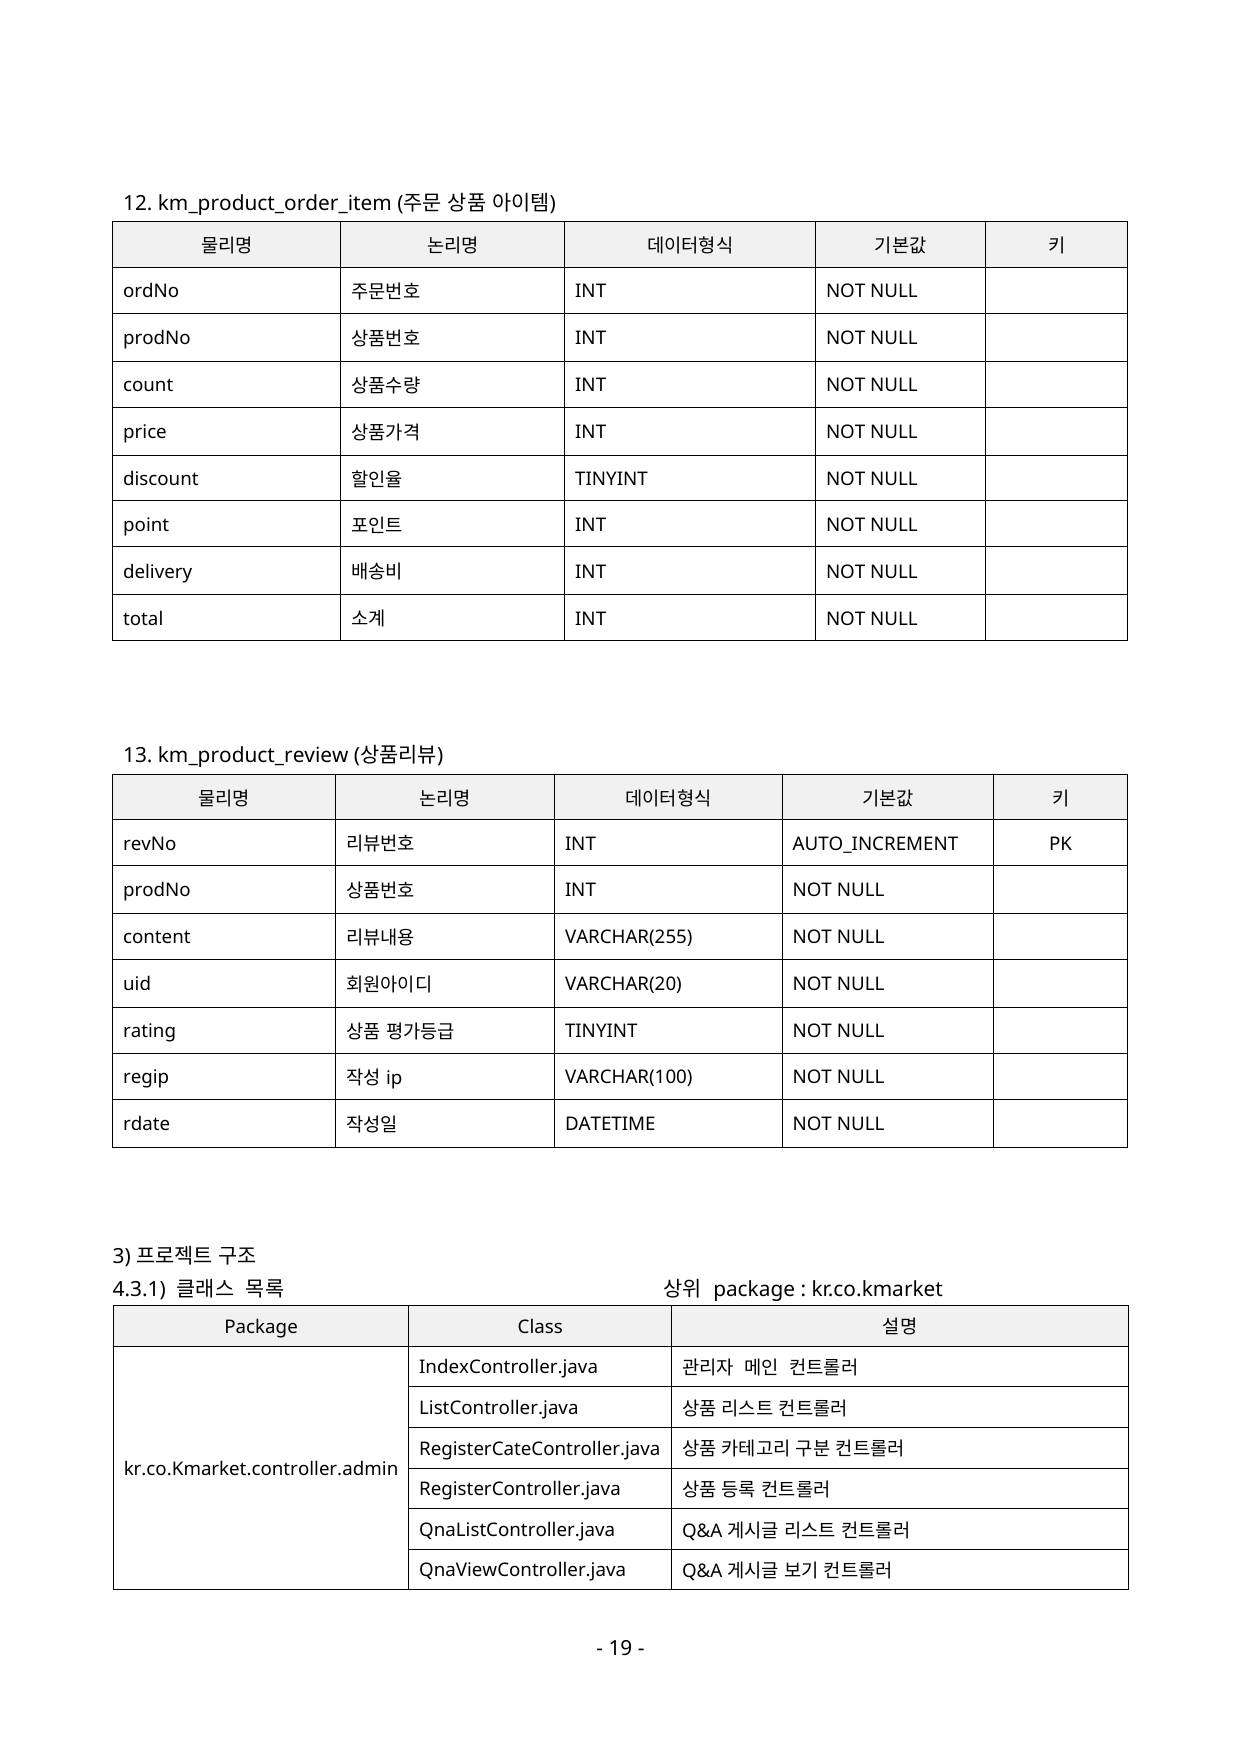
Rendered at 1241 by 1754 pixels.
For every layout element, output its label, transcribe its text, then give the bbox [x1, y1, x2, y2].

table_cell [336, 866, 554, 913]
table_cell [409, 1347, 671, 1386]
text 3) 프로젝트 구조 [112, 1239, 1128, 1270]
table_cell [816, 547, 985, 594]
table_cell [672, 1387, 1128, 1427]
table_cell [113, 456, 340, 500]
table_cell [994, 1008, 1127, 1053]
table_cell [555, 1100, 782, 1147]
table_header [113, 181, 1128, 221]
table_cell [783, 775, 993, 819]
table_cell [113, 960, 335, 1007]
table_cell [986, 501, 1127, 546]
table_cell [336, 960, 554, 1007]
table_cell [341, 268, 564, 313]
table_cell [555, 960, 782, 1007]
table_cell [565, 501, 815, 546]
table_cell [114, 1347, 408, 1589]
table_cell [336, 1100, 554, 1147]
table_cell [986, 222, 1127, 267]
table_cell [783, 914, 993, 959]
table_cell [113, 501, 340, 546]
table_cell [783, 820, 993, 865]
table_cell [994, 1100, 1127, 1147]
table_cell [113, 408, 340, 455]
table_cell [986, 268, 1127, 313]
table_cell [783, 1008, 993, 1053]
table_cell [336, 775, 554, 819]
text 4.3.1) 클래스 목록 상위 package : kr.co.kmarket [112, 1272, 1128, 1302]
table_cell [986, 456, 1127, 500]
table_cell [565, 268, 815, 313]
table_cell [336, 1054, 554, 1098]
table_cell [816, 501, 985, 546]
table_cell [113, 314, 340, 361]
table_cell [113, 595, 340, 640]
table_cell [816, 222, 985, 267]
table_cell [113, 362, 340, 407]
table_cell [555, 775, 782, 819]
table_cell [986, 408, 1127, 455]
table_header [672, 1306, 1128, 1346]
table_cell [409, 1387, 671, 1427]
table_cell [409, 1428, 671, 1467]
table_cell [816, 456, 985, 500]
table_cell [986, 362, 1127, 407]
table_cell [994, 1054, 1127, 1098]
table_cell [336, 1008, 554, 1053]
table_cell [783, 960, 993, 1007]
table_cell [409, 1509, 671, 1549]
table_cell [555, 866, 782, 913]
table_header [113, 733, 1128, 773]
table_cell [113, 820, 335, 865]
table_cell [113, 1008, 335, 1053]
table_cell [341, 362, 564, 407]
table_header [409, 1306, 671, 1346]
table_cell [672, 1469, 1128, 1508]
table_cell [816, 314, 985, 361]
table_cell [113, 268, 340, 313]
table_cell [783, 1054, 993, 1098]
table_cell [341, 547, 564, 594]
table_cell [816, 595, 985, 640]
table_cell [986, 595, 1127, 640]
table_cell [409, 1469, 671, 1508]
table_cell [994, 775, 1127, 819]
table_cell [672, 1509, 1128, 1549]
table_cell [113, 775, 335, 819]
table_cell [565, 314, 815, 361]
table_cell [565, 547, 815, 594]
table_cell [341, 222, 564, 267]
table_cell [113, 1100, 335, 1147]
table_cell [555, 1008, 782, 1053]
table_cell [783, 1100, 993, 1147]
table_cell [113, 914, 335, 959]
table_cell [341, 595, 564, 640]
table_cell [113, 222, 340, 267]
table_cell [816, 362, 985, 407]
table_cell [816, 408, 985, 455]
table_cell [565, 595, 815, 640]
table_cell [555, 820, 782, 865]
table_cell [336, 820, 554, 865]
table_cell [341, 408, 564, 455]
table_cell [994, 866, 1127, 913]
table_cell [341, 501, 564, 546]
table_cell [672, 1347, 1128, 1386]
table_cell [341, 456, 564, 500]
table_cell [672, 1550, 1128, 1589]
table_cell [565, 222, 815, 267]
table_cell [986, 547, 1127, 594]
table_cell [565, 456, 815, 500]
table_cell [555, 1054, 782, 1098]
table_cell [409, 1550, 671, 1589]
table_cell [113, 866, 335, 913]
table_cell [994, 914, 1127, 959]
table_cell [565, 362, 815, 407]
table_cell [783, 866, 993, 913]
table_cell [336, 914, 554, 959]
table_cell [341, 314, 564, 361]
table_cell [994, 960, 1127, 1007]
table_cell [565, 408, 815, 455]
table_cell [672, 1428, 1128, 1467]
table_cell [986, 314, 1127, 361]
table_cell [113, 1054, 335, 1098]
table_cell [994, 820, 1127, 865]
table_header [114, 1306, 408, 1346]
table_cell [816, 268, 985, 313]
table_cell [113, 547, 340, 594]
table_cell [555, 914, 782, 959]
